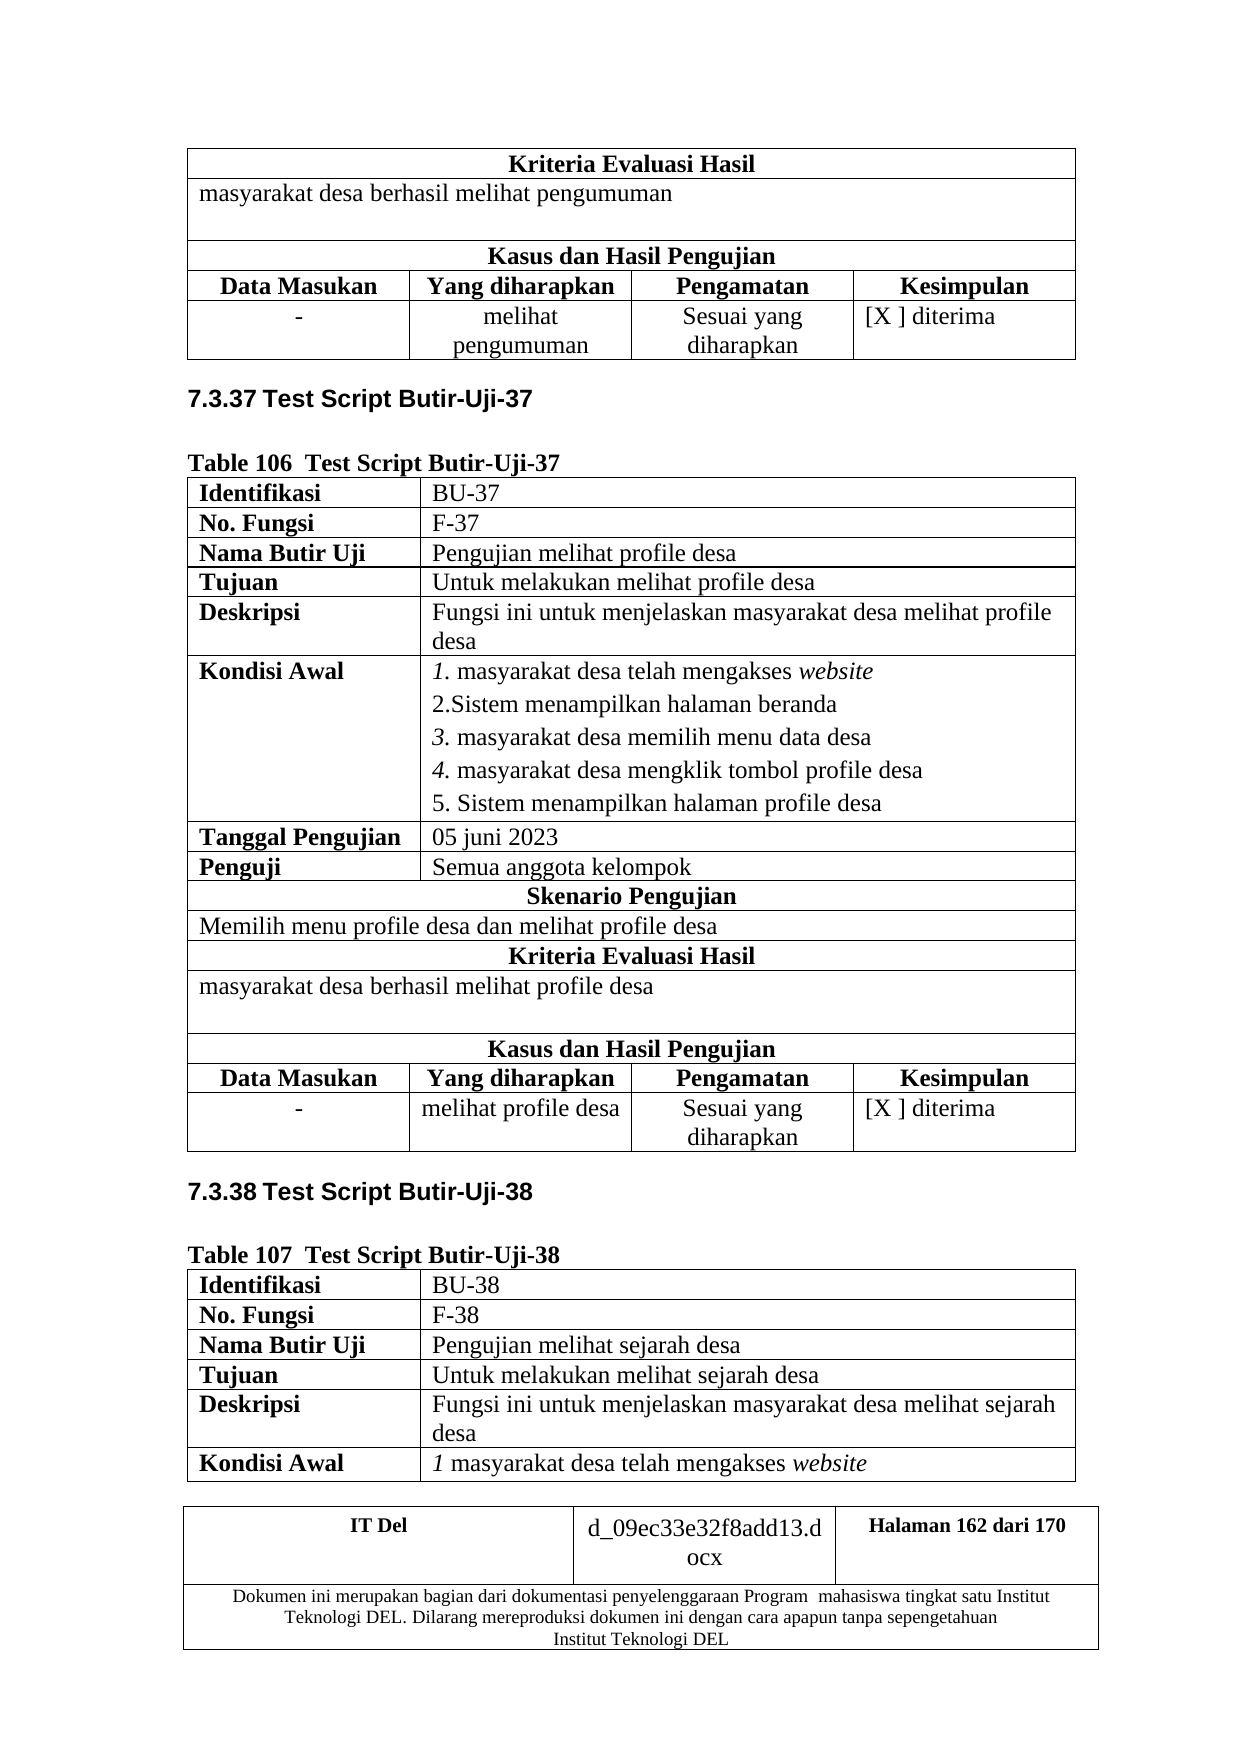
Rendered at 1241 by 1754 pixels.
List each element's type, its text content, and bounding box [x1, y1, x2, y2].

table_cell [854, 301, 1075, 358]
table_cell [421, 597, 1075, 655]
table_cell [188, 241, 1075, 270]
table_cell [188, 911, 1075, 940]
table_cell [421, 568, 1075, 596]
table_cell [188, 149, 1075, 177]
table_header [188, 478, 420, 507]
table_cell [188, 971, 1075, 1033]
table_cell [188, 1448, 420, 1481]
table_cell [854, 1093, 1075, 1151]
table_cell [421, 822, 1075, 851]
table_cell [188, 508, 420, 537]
text Table 106 Test Script Butir-Uji-37 [187, 448, 1092, 477]
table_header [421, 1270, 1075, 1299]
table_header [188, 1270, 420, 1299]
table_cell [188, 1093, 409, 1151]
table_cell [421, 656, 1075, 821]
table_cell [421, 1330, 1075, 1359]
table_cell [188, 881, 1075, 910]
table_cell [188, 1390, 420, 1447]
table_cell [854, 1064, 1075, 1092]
subtitle Test Script Butir-Uji-38 [187, 1177, 1092, 1206]
subtitle Test Script Butir-Uji-37 [187, 384, 1092, 413]
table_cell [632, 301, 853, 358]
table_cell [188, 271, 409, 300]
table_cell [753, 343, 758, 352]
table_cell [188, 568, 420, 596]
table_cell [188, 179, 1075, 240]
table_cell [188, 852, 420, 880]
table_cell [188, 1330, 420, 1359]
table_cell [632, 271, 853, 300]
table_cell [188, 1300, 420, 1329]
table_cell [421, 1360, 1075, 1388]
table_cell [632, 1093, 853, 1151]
text Table 107 Test Script Butir-Uji-38 [187, 1241, 1092, 1269]
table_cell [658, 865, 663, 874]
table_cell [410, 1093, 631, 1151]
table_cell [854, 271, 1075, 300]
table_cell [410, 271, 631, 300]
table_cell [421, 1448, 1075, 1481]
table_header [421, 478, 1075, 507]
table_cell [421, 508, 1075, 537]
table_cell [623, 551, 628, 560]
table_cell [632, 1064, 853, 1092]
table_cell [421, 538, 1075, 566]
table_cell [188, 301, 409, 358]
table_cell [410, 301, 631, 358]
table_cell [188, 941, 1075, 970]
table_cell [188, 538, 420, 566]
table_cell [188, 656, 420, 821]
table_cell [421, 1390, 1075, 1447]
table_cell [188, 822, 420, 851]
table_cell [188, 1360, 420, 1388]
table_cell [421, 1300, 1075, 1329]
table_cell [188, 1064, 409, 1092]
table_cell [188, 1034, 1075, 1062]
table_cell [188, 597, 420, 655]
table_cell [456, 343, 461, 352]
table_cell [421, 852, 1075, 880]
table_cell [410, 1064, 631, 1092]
